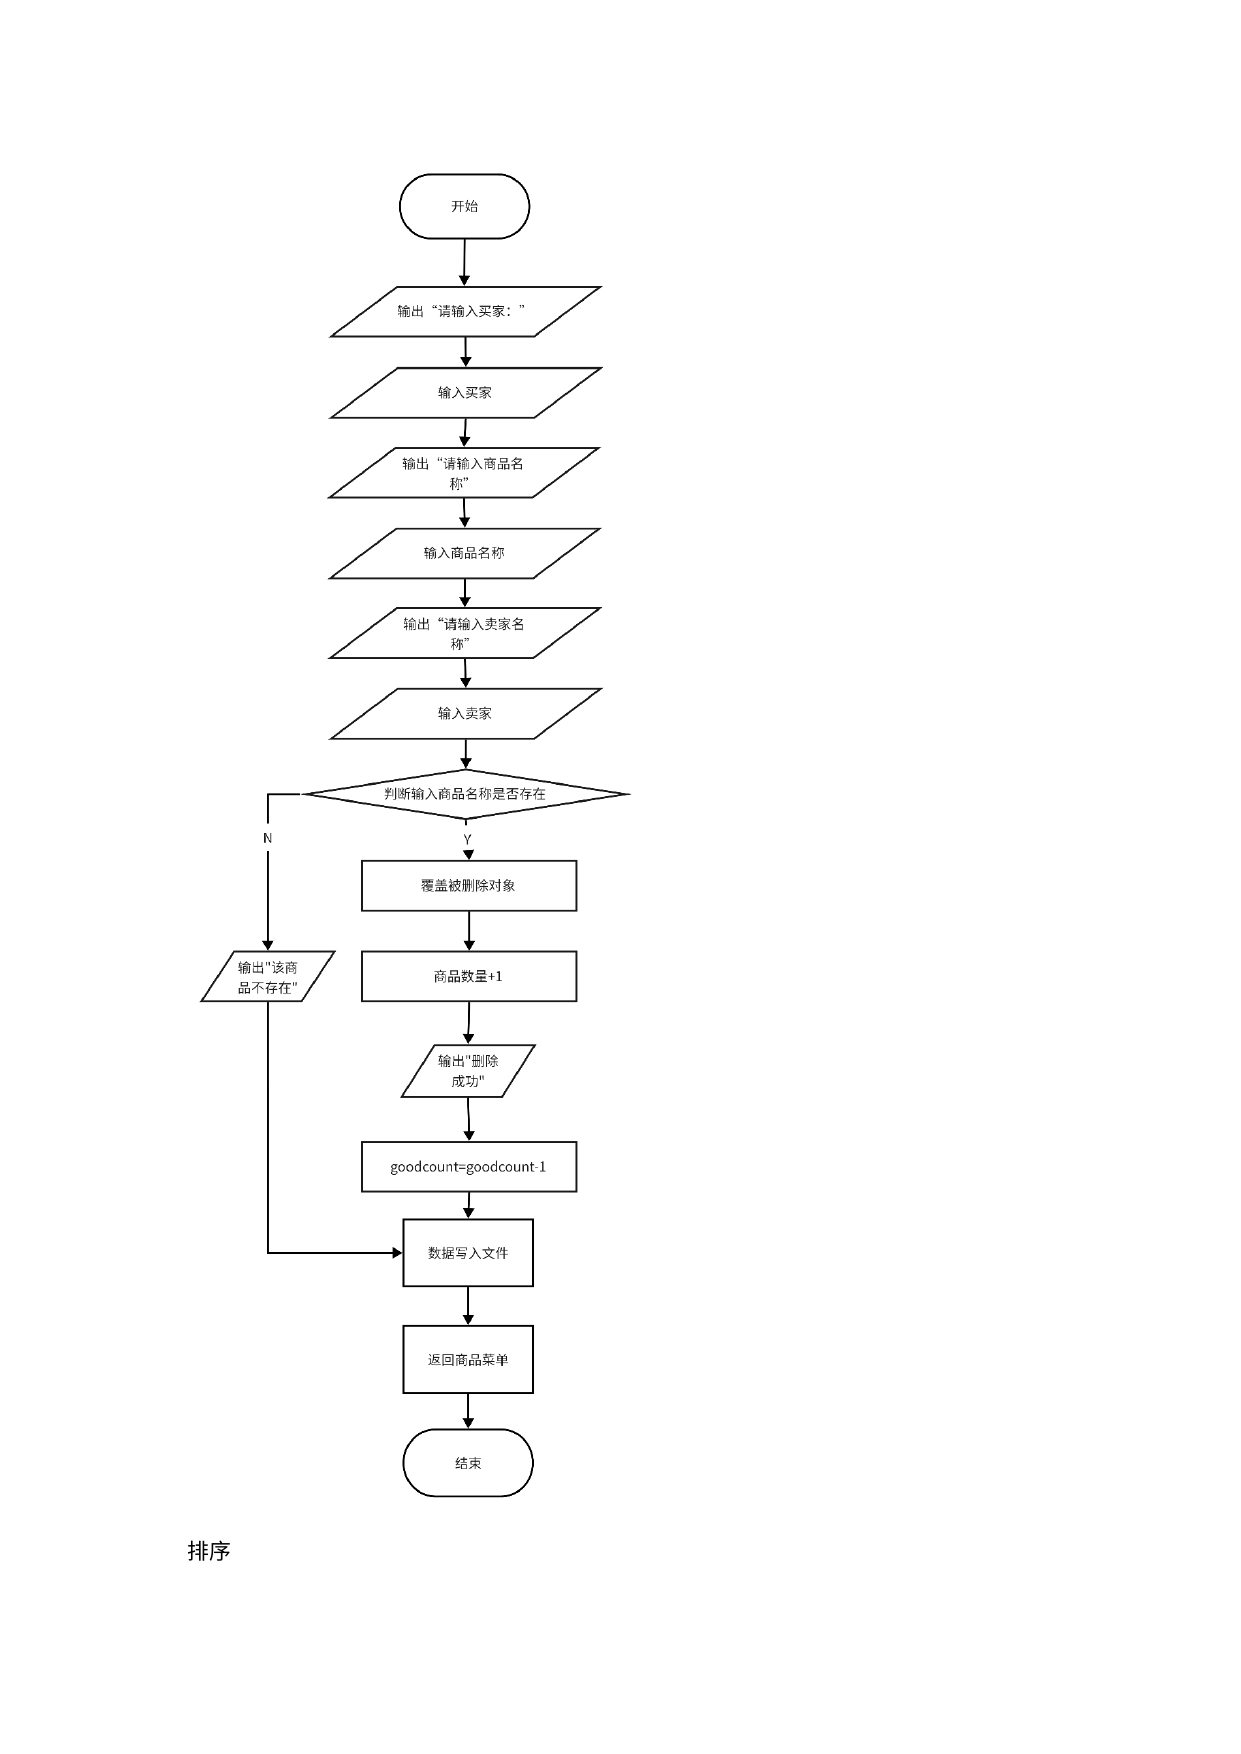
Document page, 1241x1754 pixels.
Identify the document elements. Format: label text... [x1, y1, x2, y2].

picture [187, 162, 644, 1509]
text 排序 [187, 1533, 1053, 1566]
